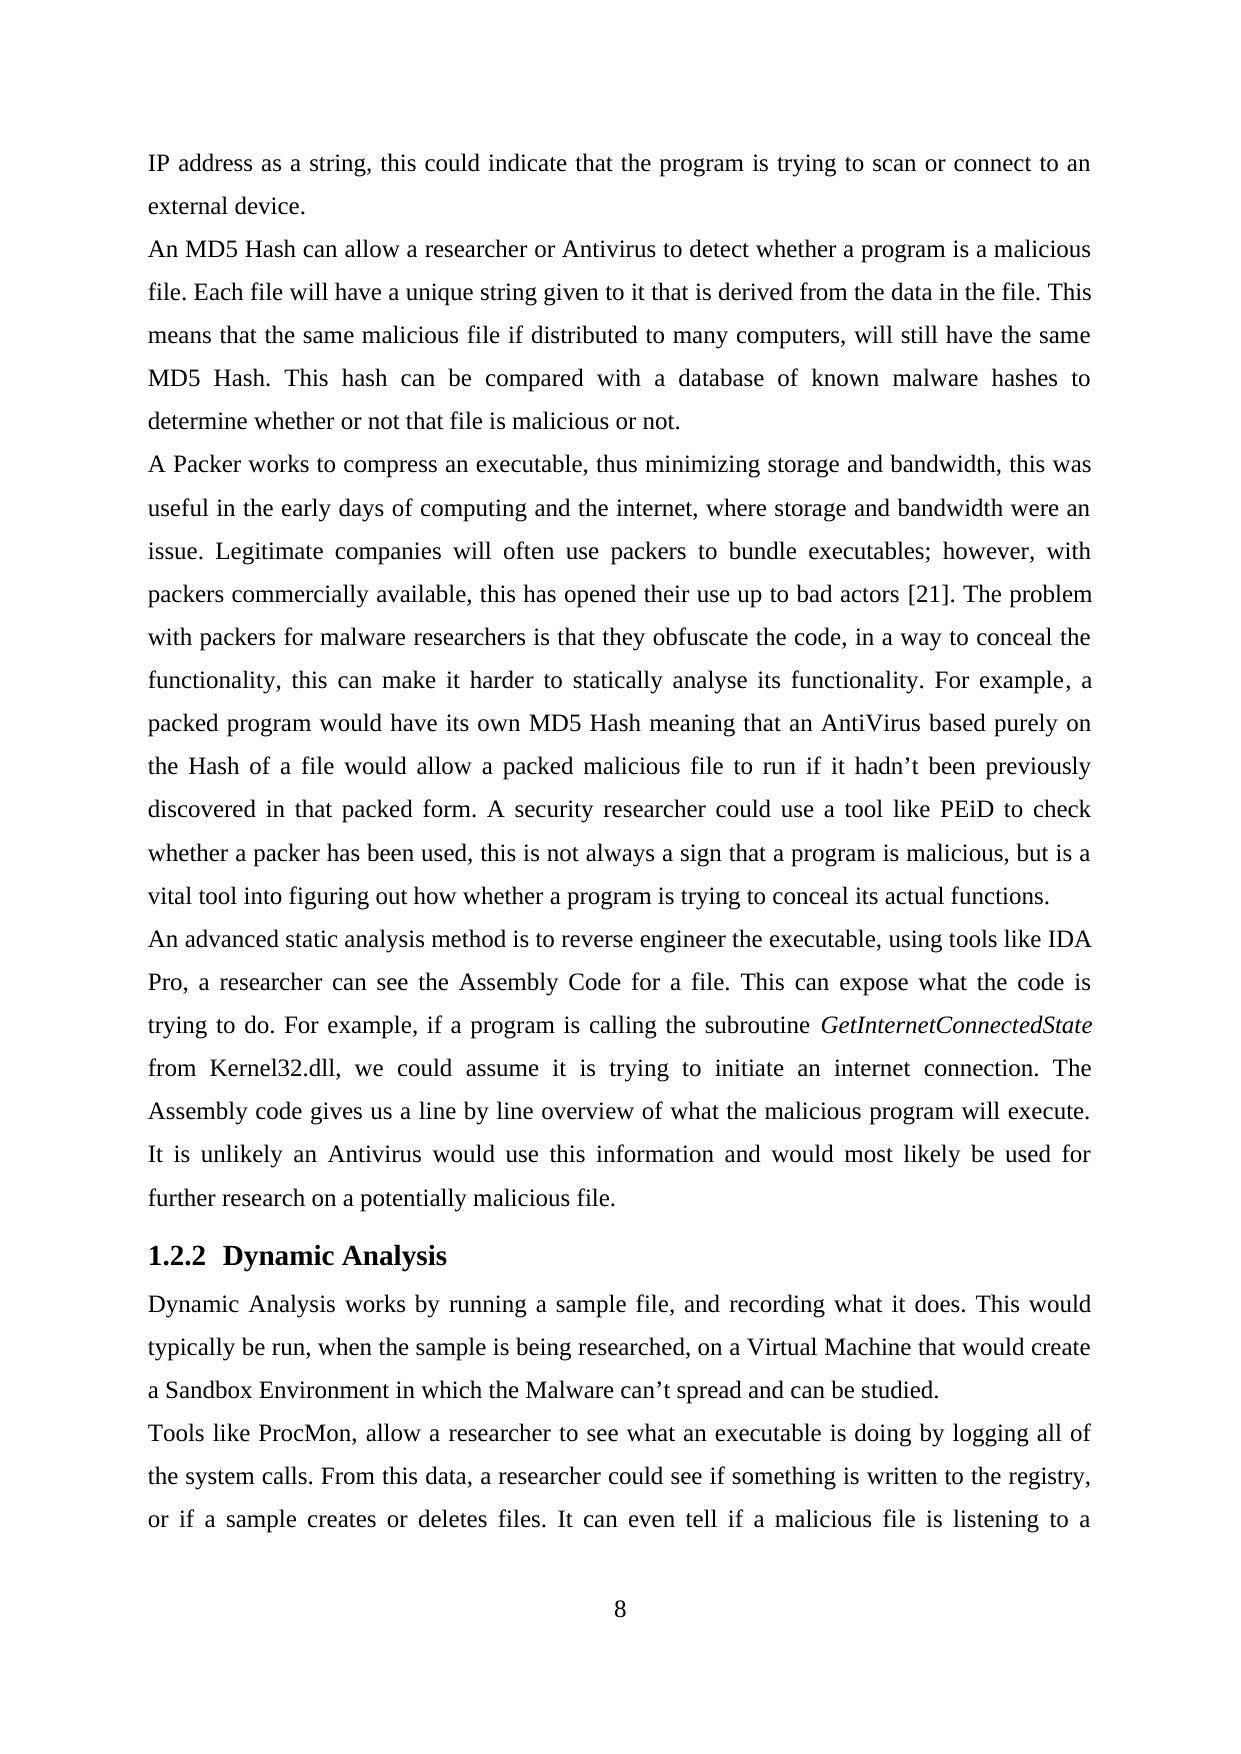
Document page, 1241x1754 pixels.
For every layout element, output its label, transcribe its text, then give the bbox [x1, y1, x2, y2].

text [148, 148, 1092, 219]
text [148, 1418, 1092, 1533]
text Dynamic Analysis works by running a sample file, and recording what it does. This would typically be run, when the sample is being researched, on a Virtual Machine that would create a Sandbox Environment in which the Malware can’t spread and can be studied. [148, 1289, 1092, 1404]
text An MD5 Hash can allow a researcher or Antivirus to detect whether a program is a malicious file. Each file will have a unique string given to it that is derived from the data in the file. This means that the same malicious file if distributed to many computers, will still have the same MD5 Hash. This hash can be compared with a database of known malware hashes to determine whether or not that file is malicious or not. [148, 234, 1092, 435]
subtitle Dynamic Analysis [148, 1238, 1092, 1272]
text A Packer works to compress an executable, thus minimizing storage and bandwidth, this was useful in the early days of computing and the internet, where storage and bandwidth were an issue. Legitimate companies will often use packers to bundle executables; however, with packers commercially available, this has opened their use up to bad actors . The problem with packers for malware researchers is that they obfuscate the code, in a way to conceal the functionality, this can make it harder to statically analyse its functionality. For example, a packed program would have its own MD5 Hash meaning that an AntiVirus based purely on the Hash of a file would allow a packed malicious file to run if it hadn’t been previously discovered in that packed form. A security researcher could use a tool like PEiD to check whether a packer has been used, this is not always a sign that a program is malicious, but is a vital tool into figuring out how whether a program is trying to conceal its actual functions. [148, 449, 1092, 909]
text An advanced static analysis method is to reverse engineer the executable, using tools like IDA Pro, a researcher can see the Assembly Code for a file. This can expose what the code is trying to do. For example, if a program is calling the subroutine GetInternetConnectedState from Kernel32.dll, we could assume it is trying to initiate an internet connection. The Assembly code gives us a line by line overview of what the malicious program will execute. It is unlikely an Antivirus would use this information and would most likely be used for further research on a potentially malicious file. [148, 924, 1092, 1211]
